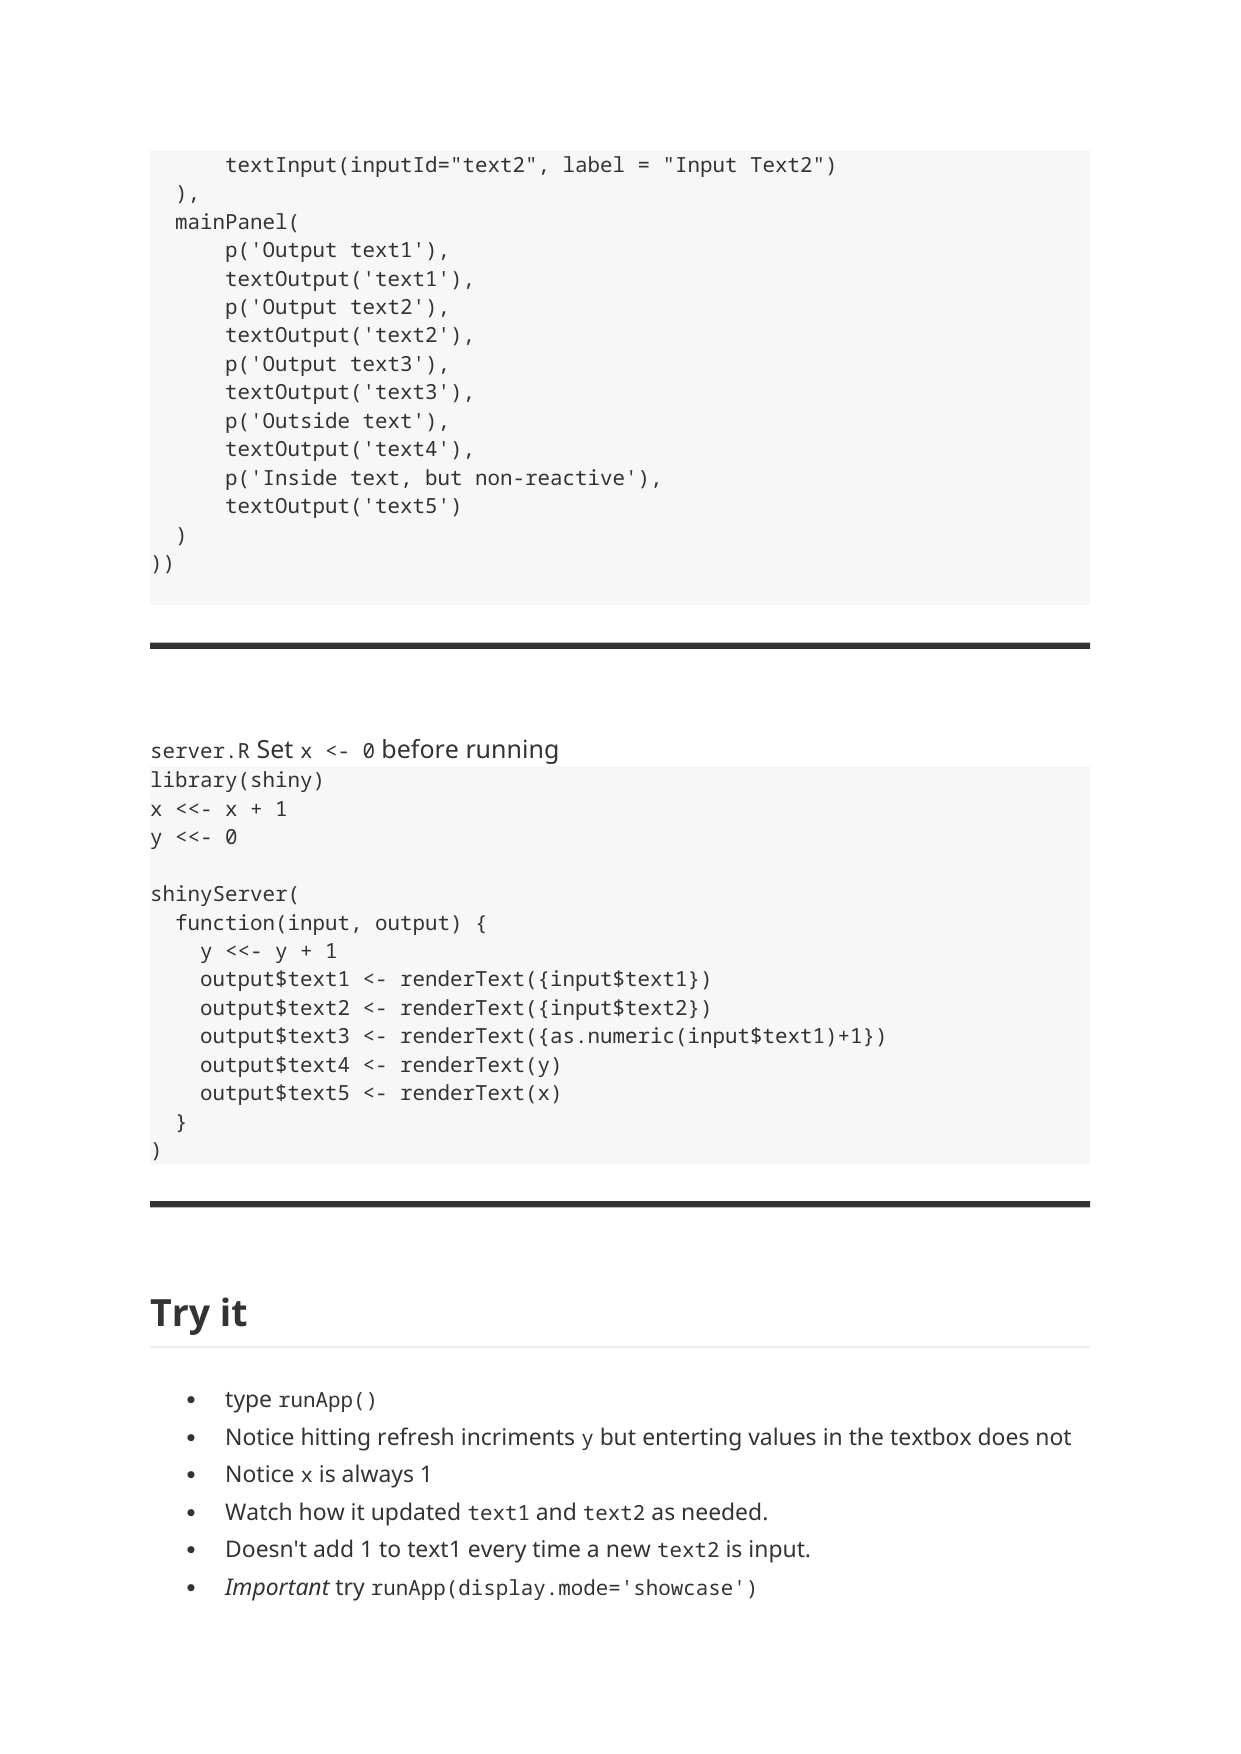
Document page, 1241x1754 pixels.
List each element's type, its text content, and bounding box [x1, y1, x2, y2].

text library(shiny) [150, 766, 1090, 794]
text p('Output text1'), [150, 235, 1090, 264]
list Notice hitting refresh incriments y but enterting values in the textbox does not [187, 1414, 1090, 1452]
text y <<- y + 1 [150, 936, 1090, 964]
text textOutput('text5') [150, 491, 1090, 520]
text } [150, 1107, 1090, 1135]
text textOutput('text3'), [150, 377, 1090, 406]
text ) [150, 520, 1090, 548]
list Watch how it updated text1 and text2 as needed. [187, 1489, 1090, 1527]
text server.R Set x <- 0 before running [150, 728, 1090, 766]
text function(input, output) { [150, 908, 1090, 936]
text output$text3 <- renderText({as.numeric(input$text1)+1}) [150, 1021, 1090, 1050]
text shinyServer( [150, 879, 1090, 908]
text y <<- 0 [150, 822, 1090, 851]
text ) [150, 1135, 1090, 1164]
text p('Output text2'), [150, 292, 1090, 321]
text output$text2 <- renderText({input$text2}) [150, 993, 1090, 1021]
list Doesn't add 1 to text1 every time a new text2 is input. [187, 1527, 1090, 1564]
text ), [150, 178, 1090, 207]
text output$text5 <- renderText(x) [150, 1078, 1090, 1107]
list type runApp() [187, 1377, 1090, 1414]
list Important try runApp(display.mode='showcase') [187, 1564, 1090, 1602]
text p('Inside text, but non-reactive'), [150, 463, 1090, 491]
text x <<- x + 1 [150, 794, 1090, 822]
text output$text1 <- renderText({input$text1}) [150, 964, 1090, 993]
text mainPanel( [150, 207, 1090, 235]
text p('Outside text'), [150, 406, 1090, 434]
text textInput(inputId="text2", label = "Input Text2") [150, 150, 1090, 178]
subtitle Try it [150, 1287, 1090, 1346]
text )) [150, 548, 1090, 577]
text output$text4 <- renderText(y) [150, 1050, 1090, 1078]
text textOutput('text1'), [150, 264, 1090, 292]
text textOutput('text2'), [150, 321, 1090, 349]
text textOutput('text4'), [150, 434, 1090, 463]
text p('Output text3'), [150, 349, 1090, 377]
list Notice x is always 1 [187, 1452, 1090, 1489]
